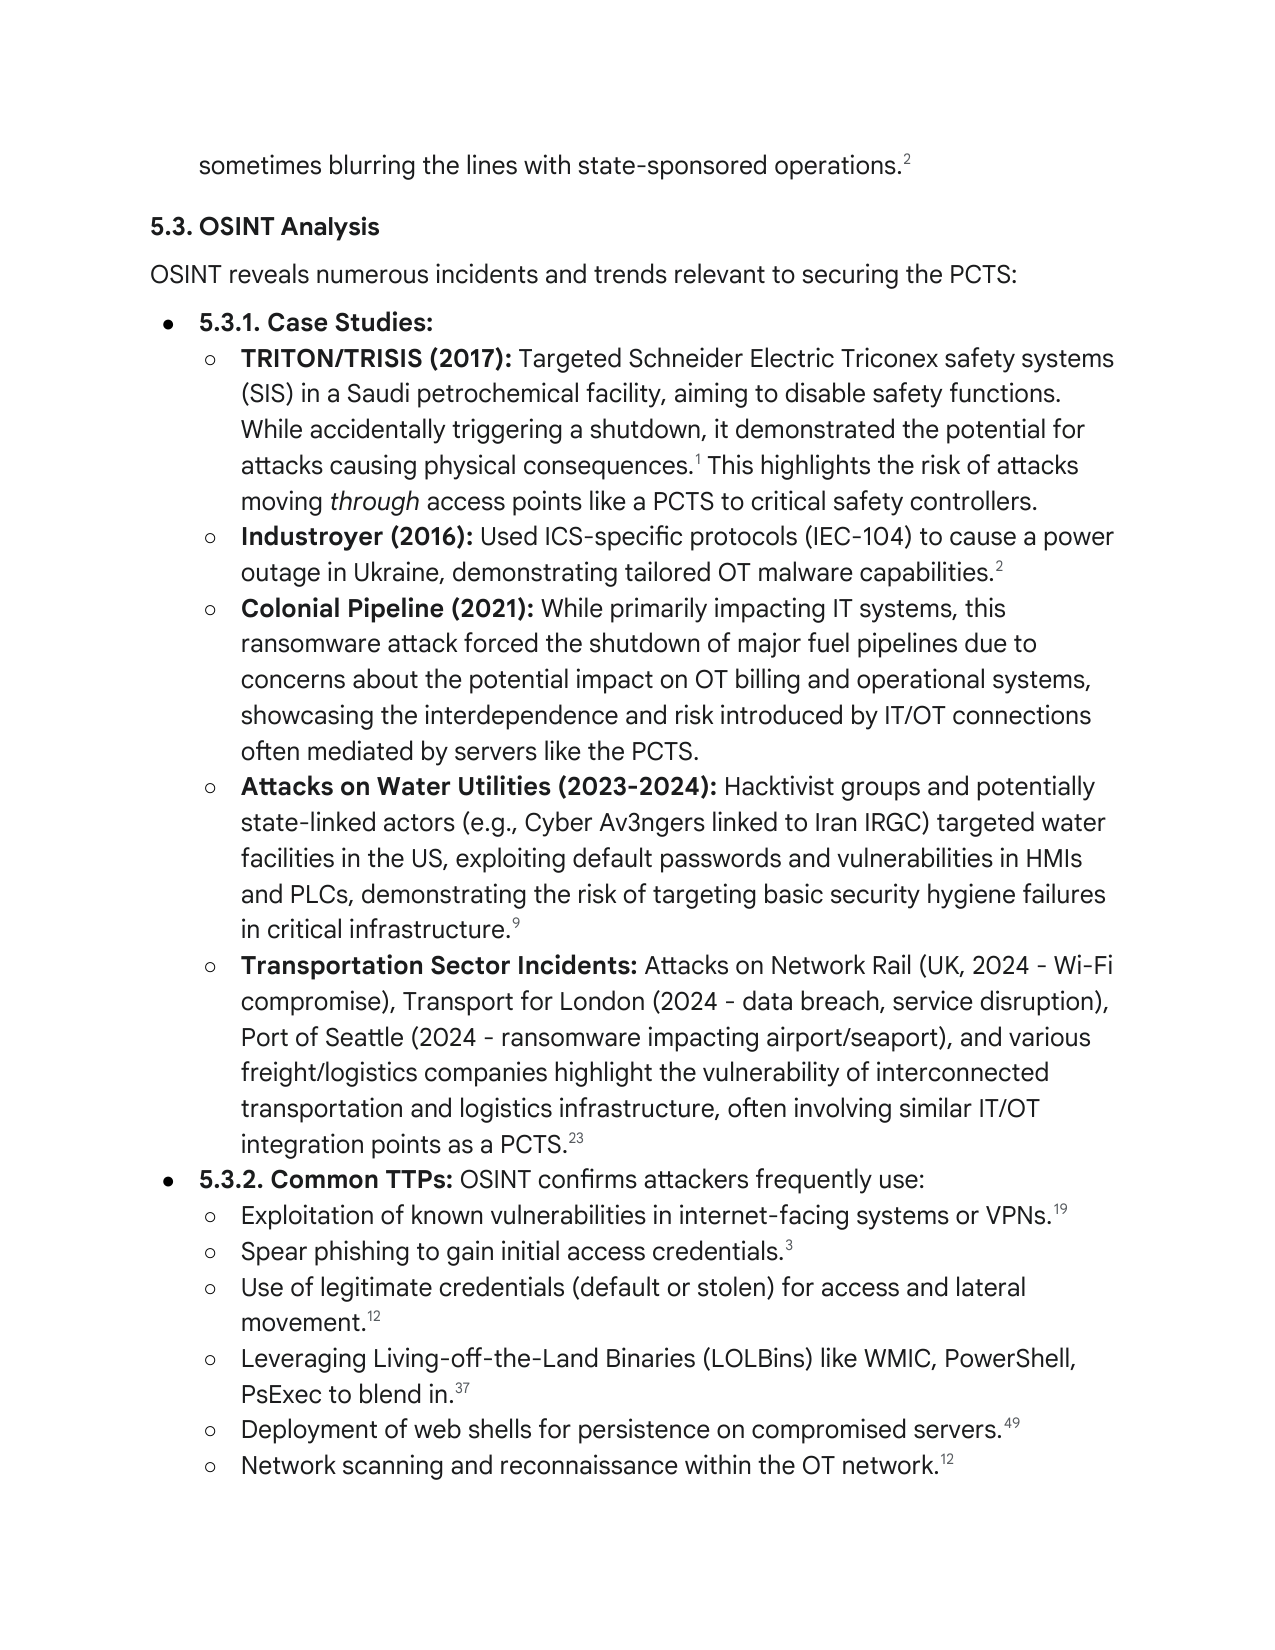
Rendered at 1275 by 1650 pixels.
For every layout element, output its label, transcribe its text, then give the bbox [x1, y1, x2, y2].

list Leveraging Living-off-the-Land Binaries (LOLBins) like WMIC, PowerShell, PsExec to blend in.37 [203, 1343, 1125, 1410]
list Network scanning and reconnaissance within the OT network.12 [203, 1451, 1125, 1482]
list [161, 150, 1125, 181]
list Spear phishing to gain initial access credentials.3 [203, 1236, 1125, 1267]
list Industroyer (2016): Used ICS-specific protocols (IEC-104) to cause a power outage in Ukraine, demonstrating tailored OT malware capabilities.2 [203, 522, 1125, 589]
list Exploitation of known vulnerabilities in internet-facing systems or VPNs.19 [203, 1200, 1125, 1232]
list 5.3.1. Case Studies: [161, 307, 1125, 338]
text OSINT reveals numerous incidents and trends relevant to securing the PCTS: [150, 259, 1125, 290]
list Deployment of web shells for persistence on compromised servers.49 [203, 1415, 1125, 1446]
list Use of legitimate credentials (default or stolen) for access and lateral movement.12 [203, 1272, 1125, 1339]
subtitle 5.3. OSINT Analysis [150, 211, 1125, 242]
list 5.3.2. Common TTPs: OSINT confirms attackers frequently use: [161, 1165, 1125, 1196]
list TRITON/TRISIS (2017): Targeted Schneider Electric Triconex safety systems (SIS) in a Saudi petrochemical facility, aiming to disable safety functions. While accidentally triggering a shutdown, it demonstrated the potential for attacks causing physical consequences.1 This highlights the risk of attacks moving through access points like a PCTS to critical safety controllers. [203, 343, 1125, 517]
list Transportation Sector Incidents: Attacks on Network Rail (UK, 2024 - Wi-Fi compromise), Transport for London (2024 - data breach, service disruption), Port of Seattle (2024 - ransomware impacting airport/seaport), and various freight/logistics companies highlight the vulnerability of interconnected transportation and logistics infrastructure, often involving similar IT/OT integration points as a PCTS.23 [203, 950, 1125, 1160]
list Attacks on Water Utilities (2023-2024): Hacktivist groups and potentially state-linked actors (e.g., Cyber Av3ngers linked to Iran IRGC) targeted water facilities in the US, exploiting default passwords and vulnerabilities in HMIs and PLCs, demonstrating the risk of targeting basic security hygiene failures in critical infrastructure.9 [203, 772, 1125, 946]
list Colonial Pipeline (2021): While primarily impacting IT systems, this ransomware attack forced the shutdown of major fuel pipelines due to concerns about the potential impact on OT billing and operational systems, showcasing the interdependence and risk introduced by IT/OT connections often mediated by servers like the PCTS. [203, 593, 1125, 767]
